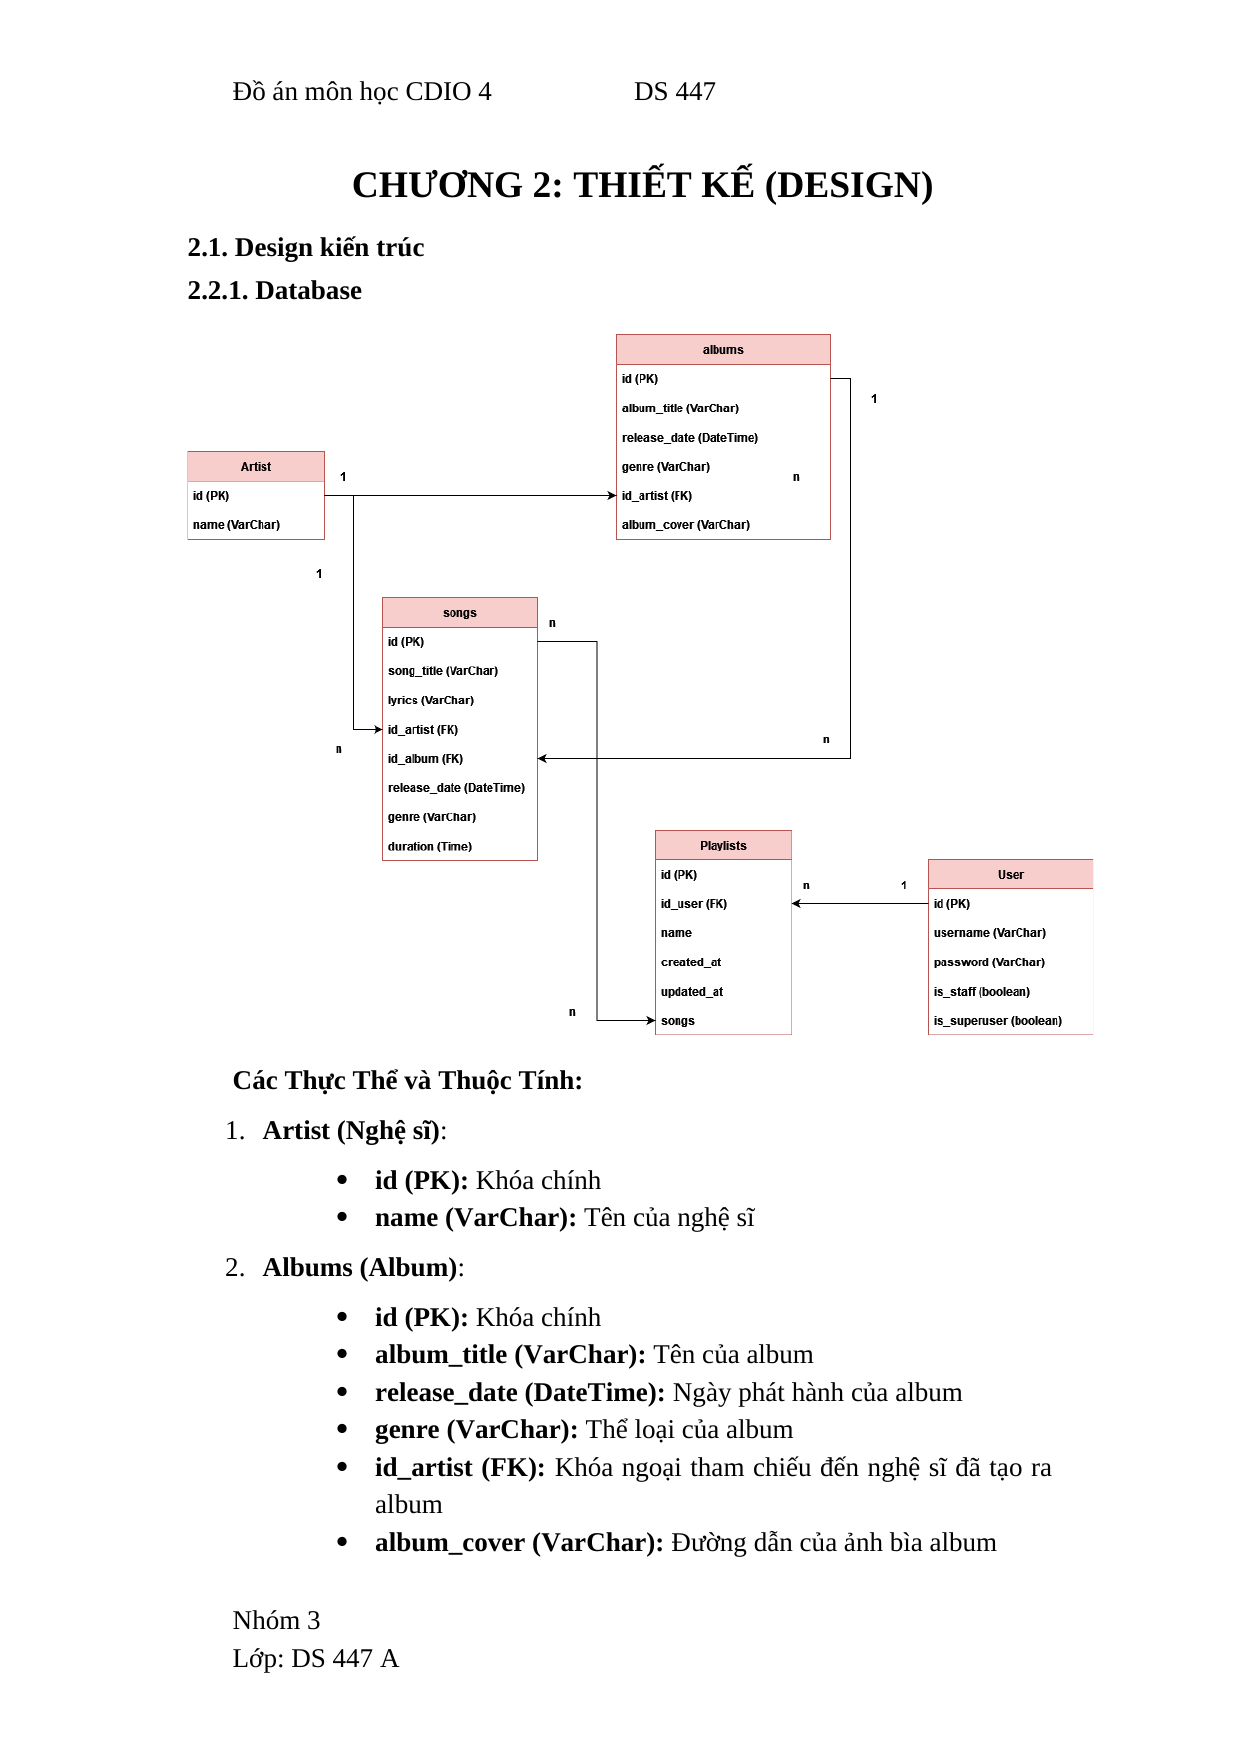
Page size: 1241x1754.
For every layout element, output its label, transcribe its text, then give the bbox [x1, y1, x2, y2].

picture [187, 334, 1094, 1035]
text Các Thực Thể và Thuộc Tính: [187, 1064, 1053, 1095]
list release_date (DateTime): Ngày phát hành của album [337, 1376, 1053, 1407]
subtitle 2.2.1. Database [187, 274, 1053, 305]
list id (PK): Khóa chính [337, 1164, 1053, 1195]
list album_cover (VarChar): Đường dẫn của ảnh bìa album [337, 1526, 1053, 1557]
subtitle CHƯƠNG 2: THIẾT KẾ (DESIGN) [187, 162, 1053, 206]
list Artist (Nghệ sĩ): [225, 1114, 1053, 1145]
list Albums (Album): [225, 1251, 1053, 1282]
list album_title (VarChar): Tên của album [337, 1338, 1053, 1370]
list id_artist (FK): Khóa ngoại tham chiếu đến nghệ sĩ đã tạo ra album [337, 1451, 1053, 1519]
list name (VarChar): Tên của nghệ sĩ [337, 1201, 1053, 1232]
list genre (VarChar): Thể loại của album [337, 1413, 1053, 1445]
subtitle 2.1. Design kiến trúc [187, 231, 1053, 262]
list id (PK): Khóa chính [337, 1301, 1053, 1332]
